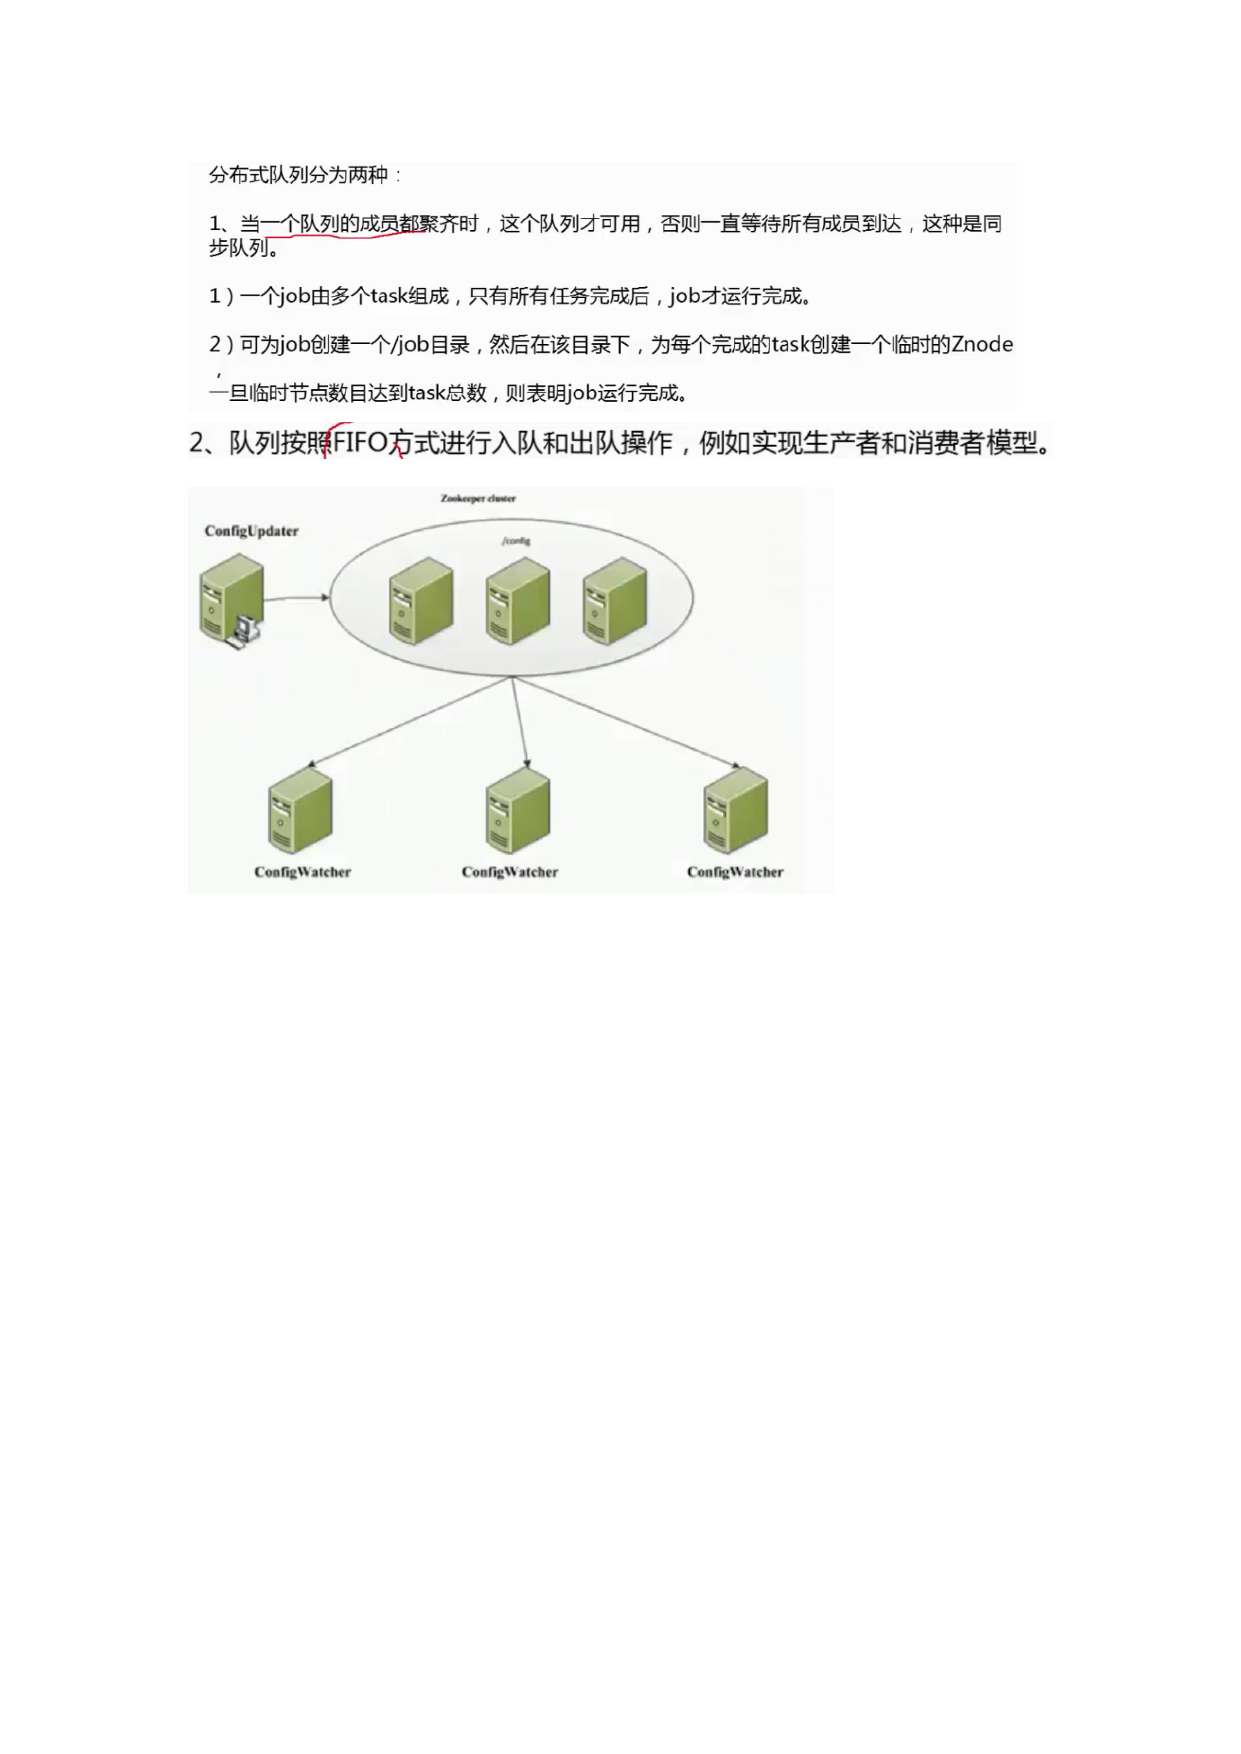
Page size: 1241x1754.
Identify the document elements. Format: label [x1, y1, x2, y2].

picture [187, 162, 1017, 412]
picture [187, 422, 1053, 459]
picture [187, 487, 834, 894]
